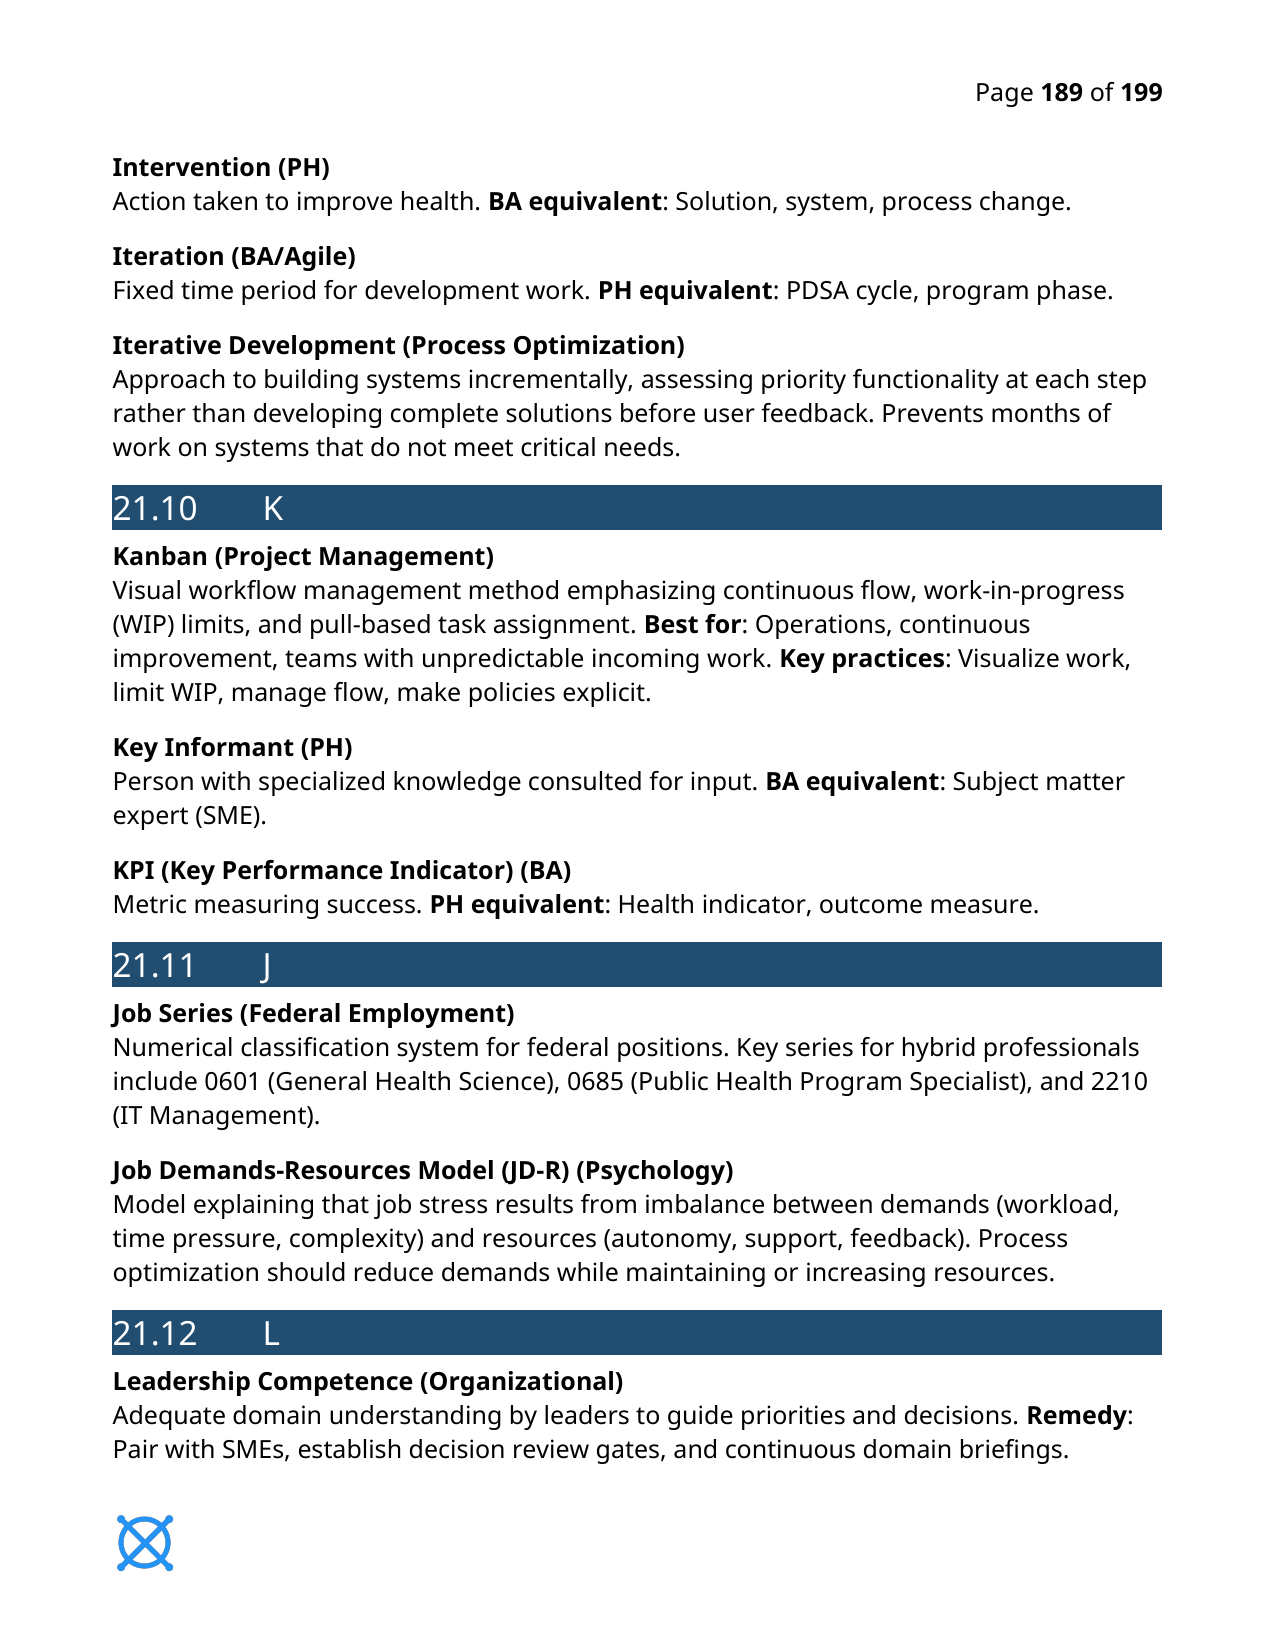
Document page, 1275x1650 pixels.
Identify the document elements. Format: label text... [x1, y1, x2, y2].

text Kanban (Project Management) [112, 539, 1162, 573]
text Person with specialized knowledge consulted for input. BA equivalent: Subject matter expert (SME). [112, 764, 1162, 832]
text KPI (Key Performance Indicator) (BA) [112, 853, 1162, 887]
text Visual workflow management method emphasizing continuous flow, work-in-progress (WIP) limits, and pull-based task assignment. Best for: Operations, continuous improvement, teams with unpredictable incoming work. Key practices: Visualize work, limit WIP, manage flow, make policies explicit. [112, 573, 1162, 709]
text Job Series (Federal Employment) [112, 996, 1162, 1030]
subtitle J [112, 942, 1162, 987]
text Adequate domain understanding by leaders to guide priorities and decisions. Remedy: Pair with SMEs, establish decision review gates, and continuous domain briefings. [112, 1398, 1162, 1466]
text Approach to building systems incrementally, assessing priority functionality at each step rather than developing complete solutions before user feedback. Prevents months of work on systems that do not meet critical needs. [112, 362, 1162, 464]
text Leadership Competence (Organizational) [112, 1363, 1162, 1398]
text Fixed time period for development work. PH equivalent: PDSA cycle, program phase. [112, 273, 1162, 307]
subtitle L [112, 1310, 1162, 1355]
subtitle K [112, 485, 1162, 530]
text Key Informant (PH) [112, 730, 1162, 764]
picture [112, 1511, 177, 1575]
text Model explaining that job stress results from imbalance between demands (workload, time pressure, complexity) and resources (autonomy, support, feedback). Process optimization should reduce demands while maintaining or increasing resources. [112, 1187, 1162, 1289]
text Action taken to improve health. BA equivalent: Solution, system, process change. [112, 184, 1162, 218]
text Iteration (BA/Agile) [112, 239, 1162, 273]
text Metric measuring success. PH equivalent: Health indicator, outcome measure. [112, 887, 1162, 921]
text Intervention (PH) [112, 150, 1162, 184]
text Numerical classification system for federal positions. Key series for hybrid professionals include 0601 (General Health Science), 0685 (Public Health Program Specialist), and 2210 (IT Management). [112, 1030, 1162, 1132]
text Iterative Development (Process Optimization) [112, 328, 1162, 362]
text Job Demands-Resources Model (JD-R) (Psychology) [112, 1153, 1162, 1187]
